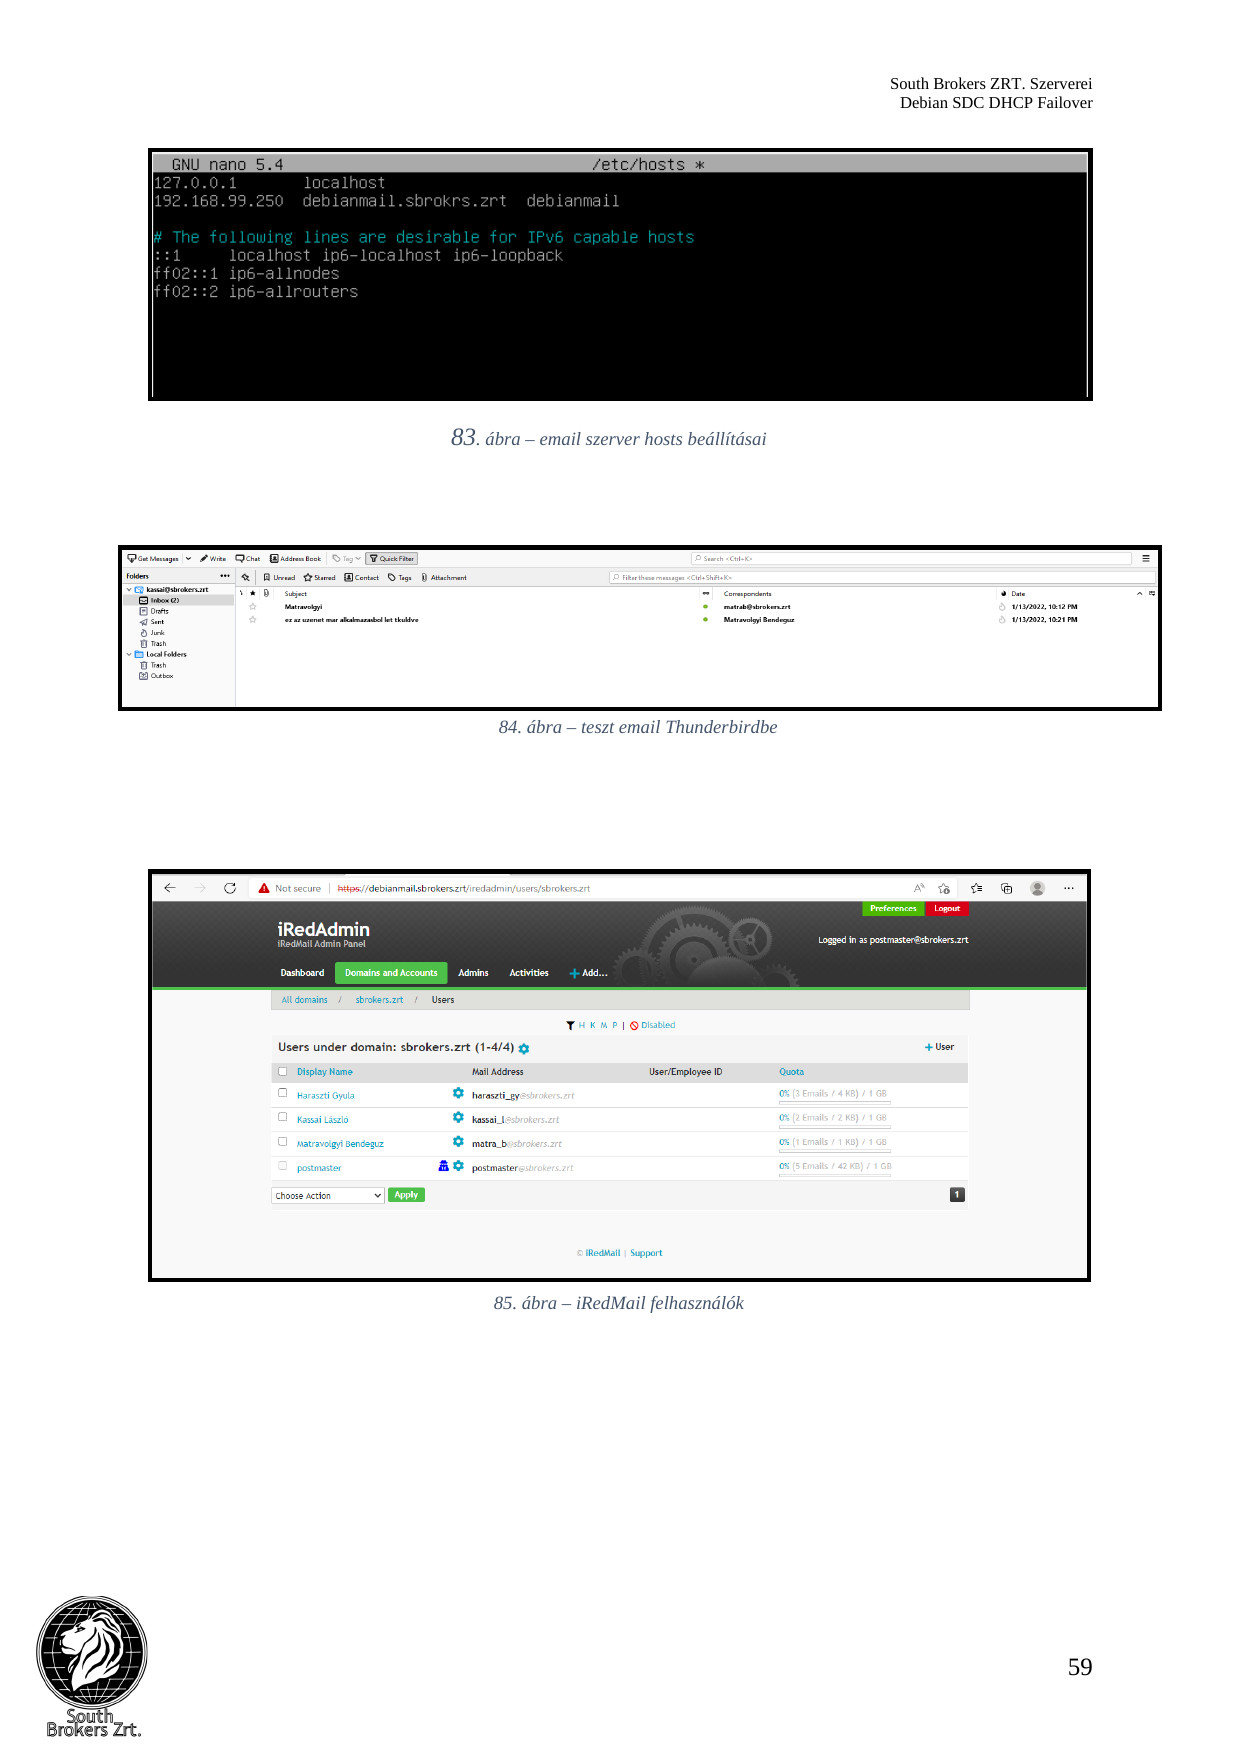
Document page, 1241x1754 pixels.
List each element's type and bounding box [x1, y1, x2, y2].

picture [152, 152, 1088, 397]
picture [122, 550, 1158, 707]
picture [36, 1596, 148, 1739]
picture [152, 874, 1087, 1278]
